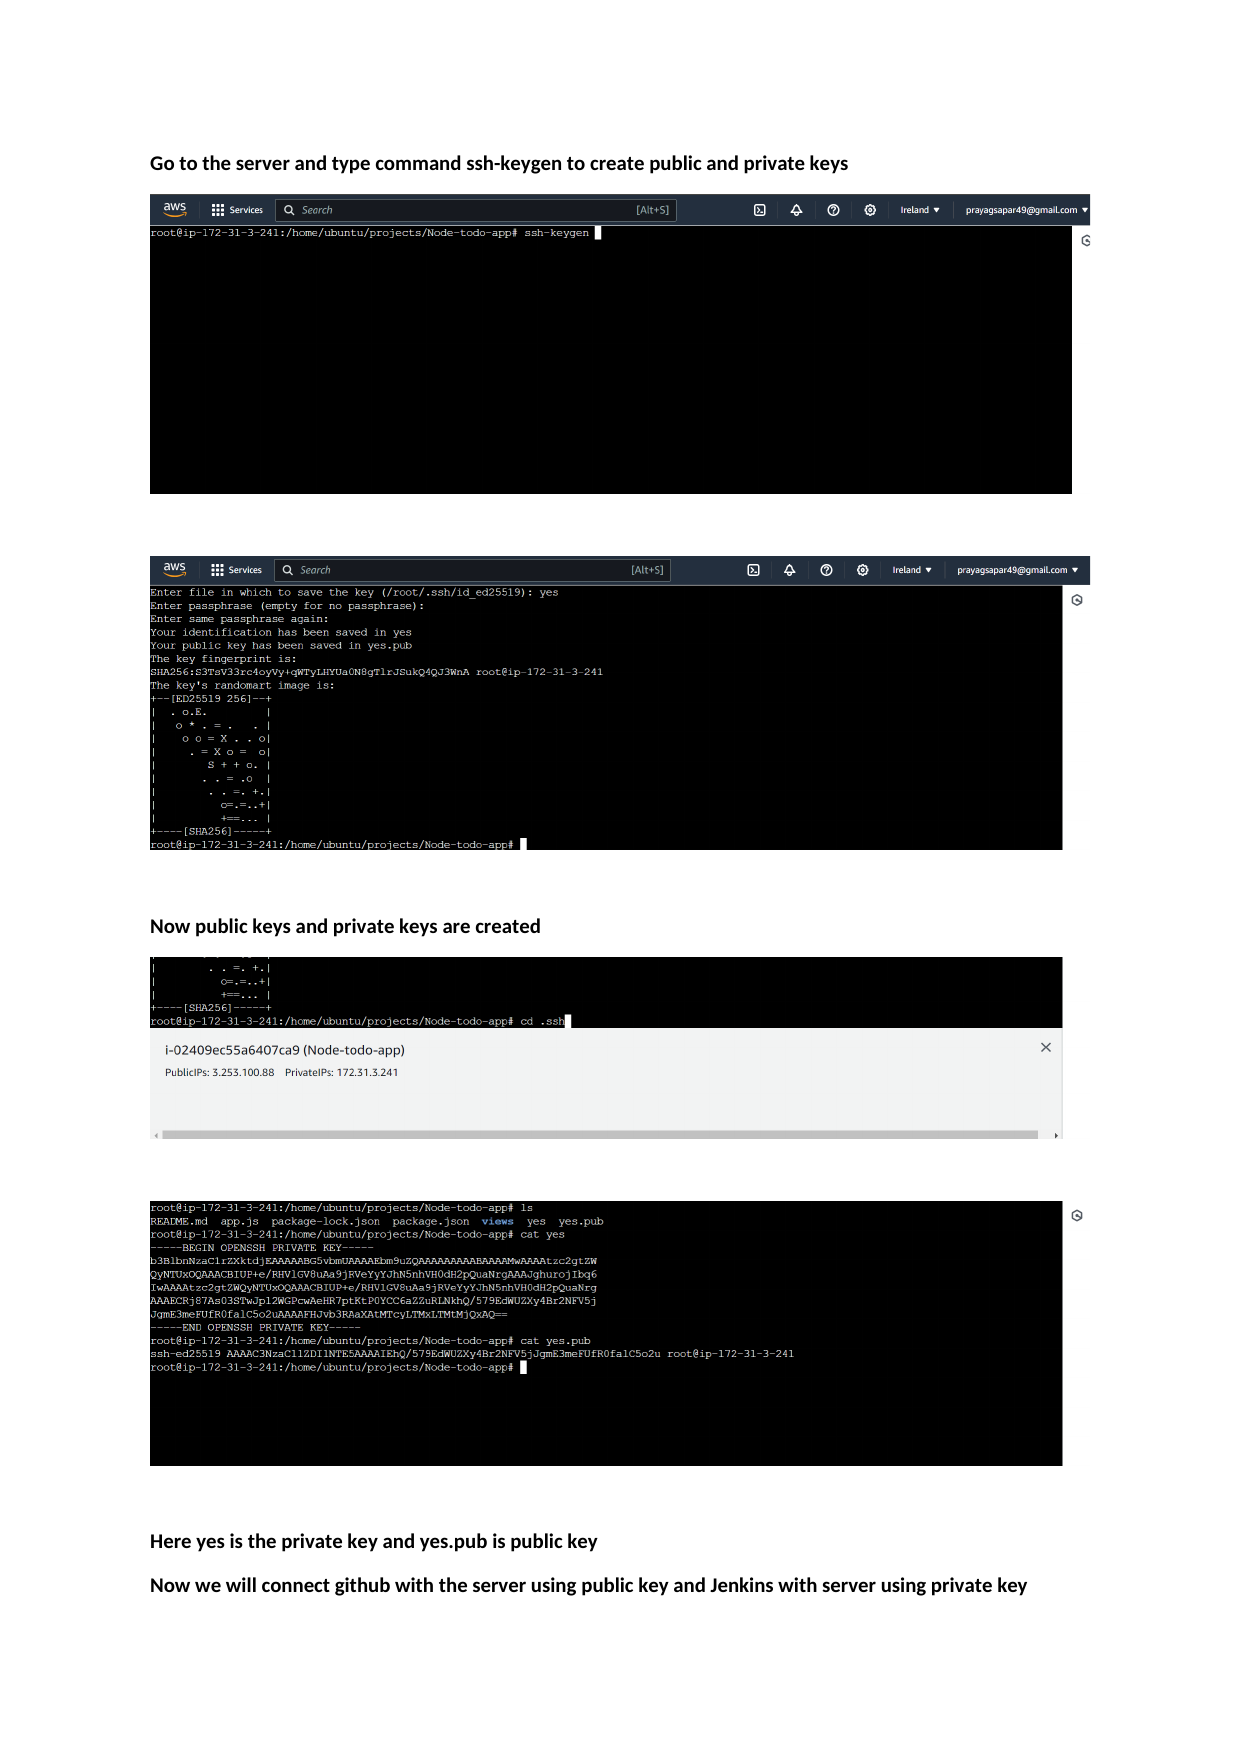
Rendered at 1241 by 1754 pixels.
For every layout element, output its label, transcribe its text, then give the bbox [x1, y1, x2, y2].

text Here yes is the private key and yes.pub is public key [150, 1528, 1090, 1553]
picture [150, 556, 1091, 850]
picture [150, 957, 1091, 1139]
text Now we will connect github with the server using public key and Jenkins with server using private key [150, 1572, 1090, 1598]
picture [150, 194, 1091, 494]
picture [150, 1201, 1091, 1466]
text Go to the server and type command ssh-keygen to create public and private keys [150, 150, 1090, 175]
text Now public keys and private keys are created [150, 913, 1090, 938]
